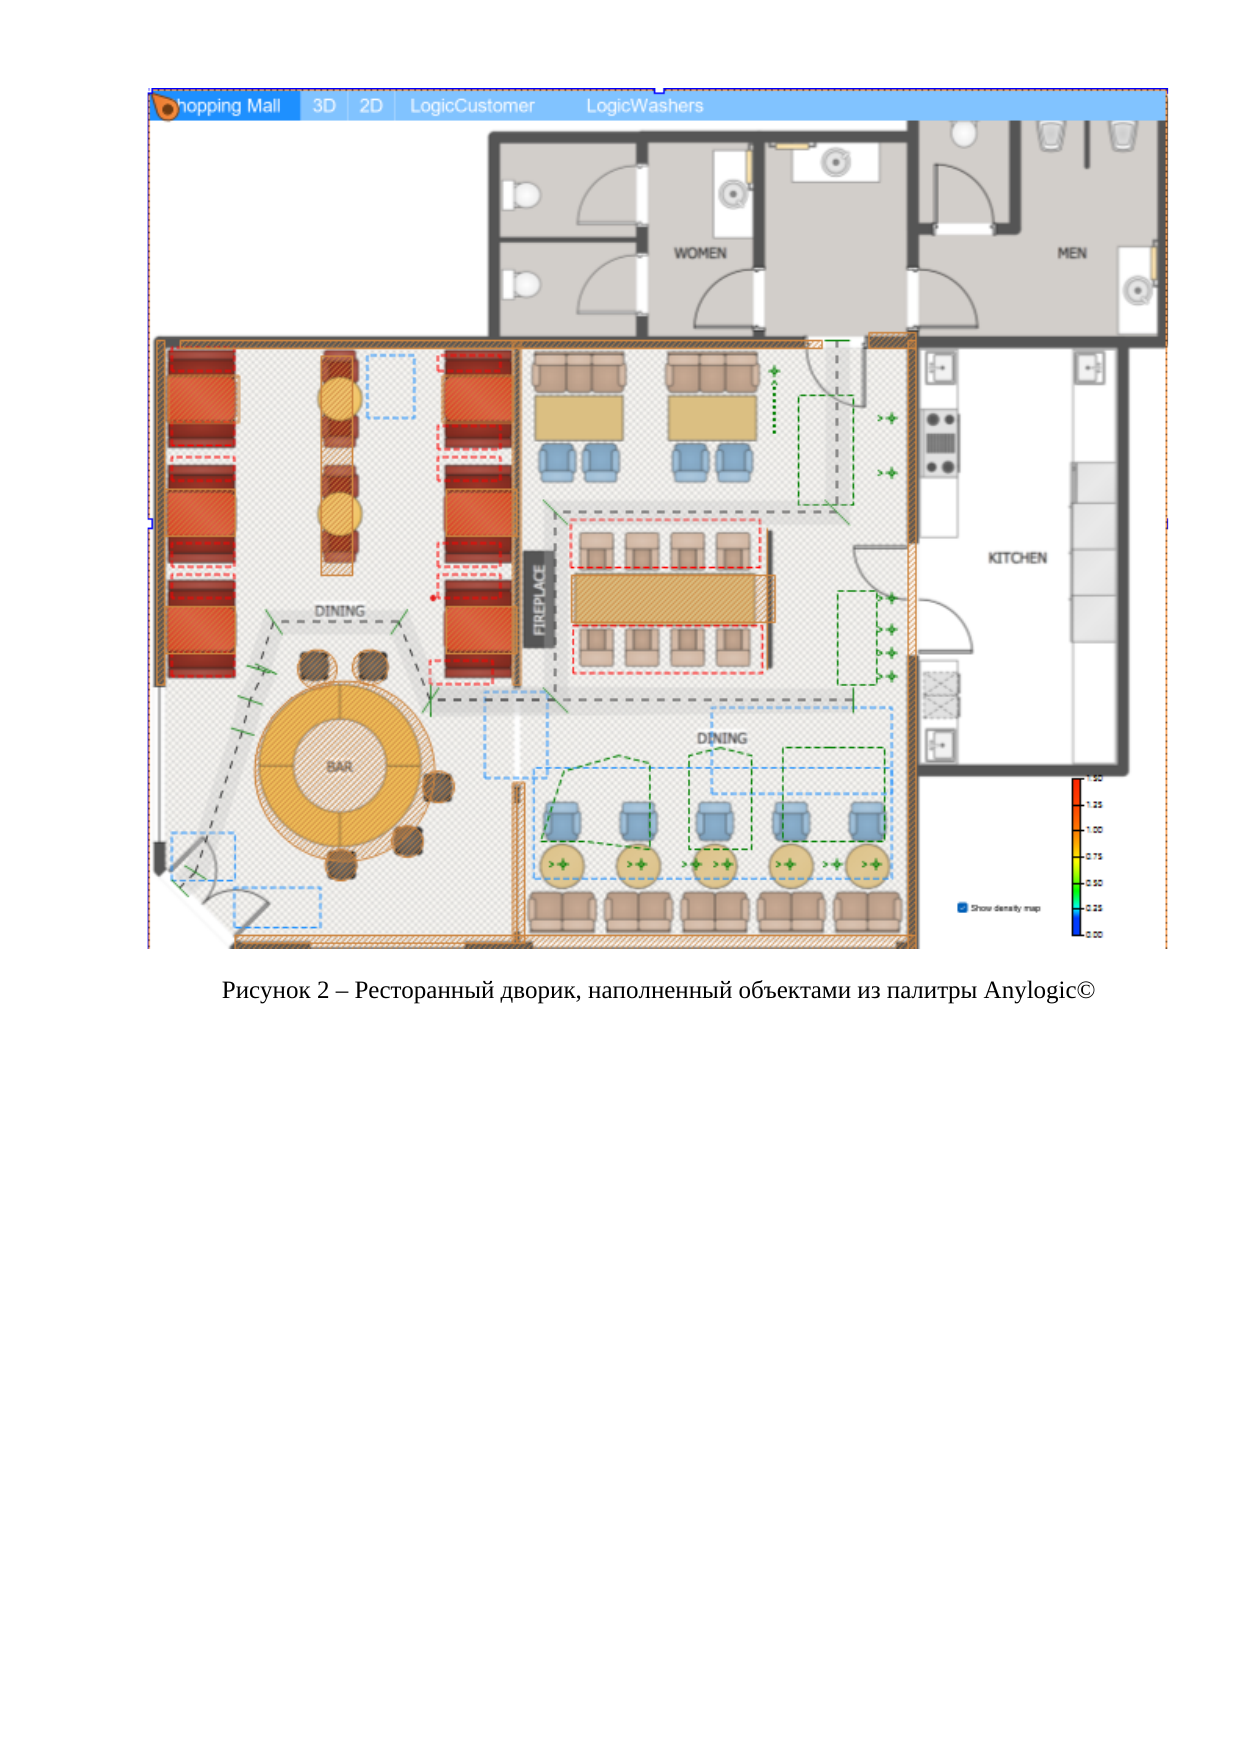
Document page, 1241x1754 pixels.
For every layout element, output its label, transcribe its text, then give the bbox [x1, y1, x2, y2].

picture [147, 88, 1169, 949]
text Рисунок 2 – Ресторанный дворик, наполненный объектами из палитры Anylogic© [148, 975, 1181, 1004]
